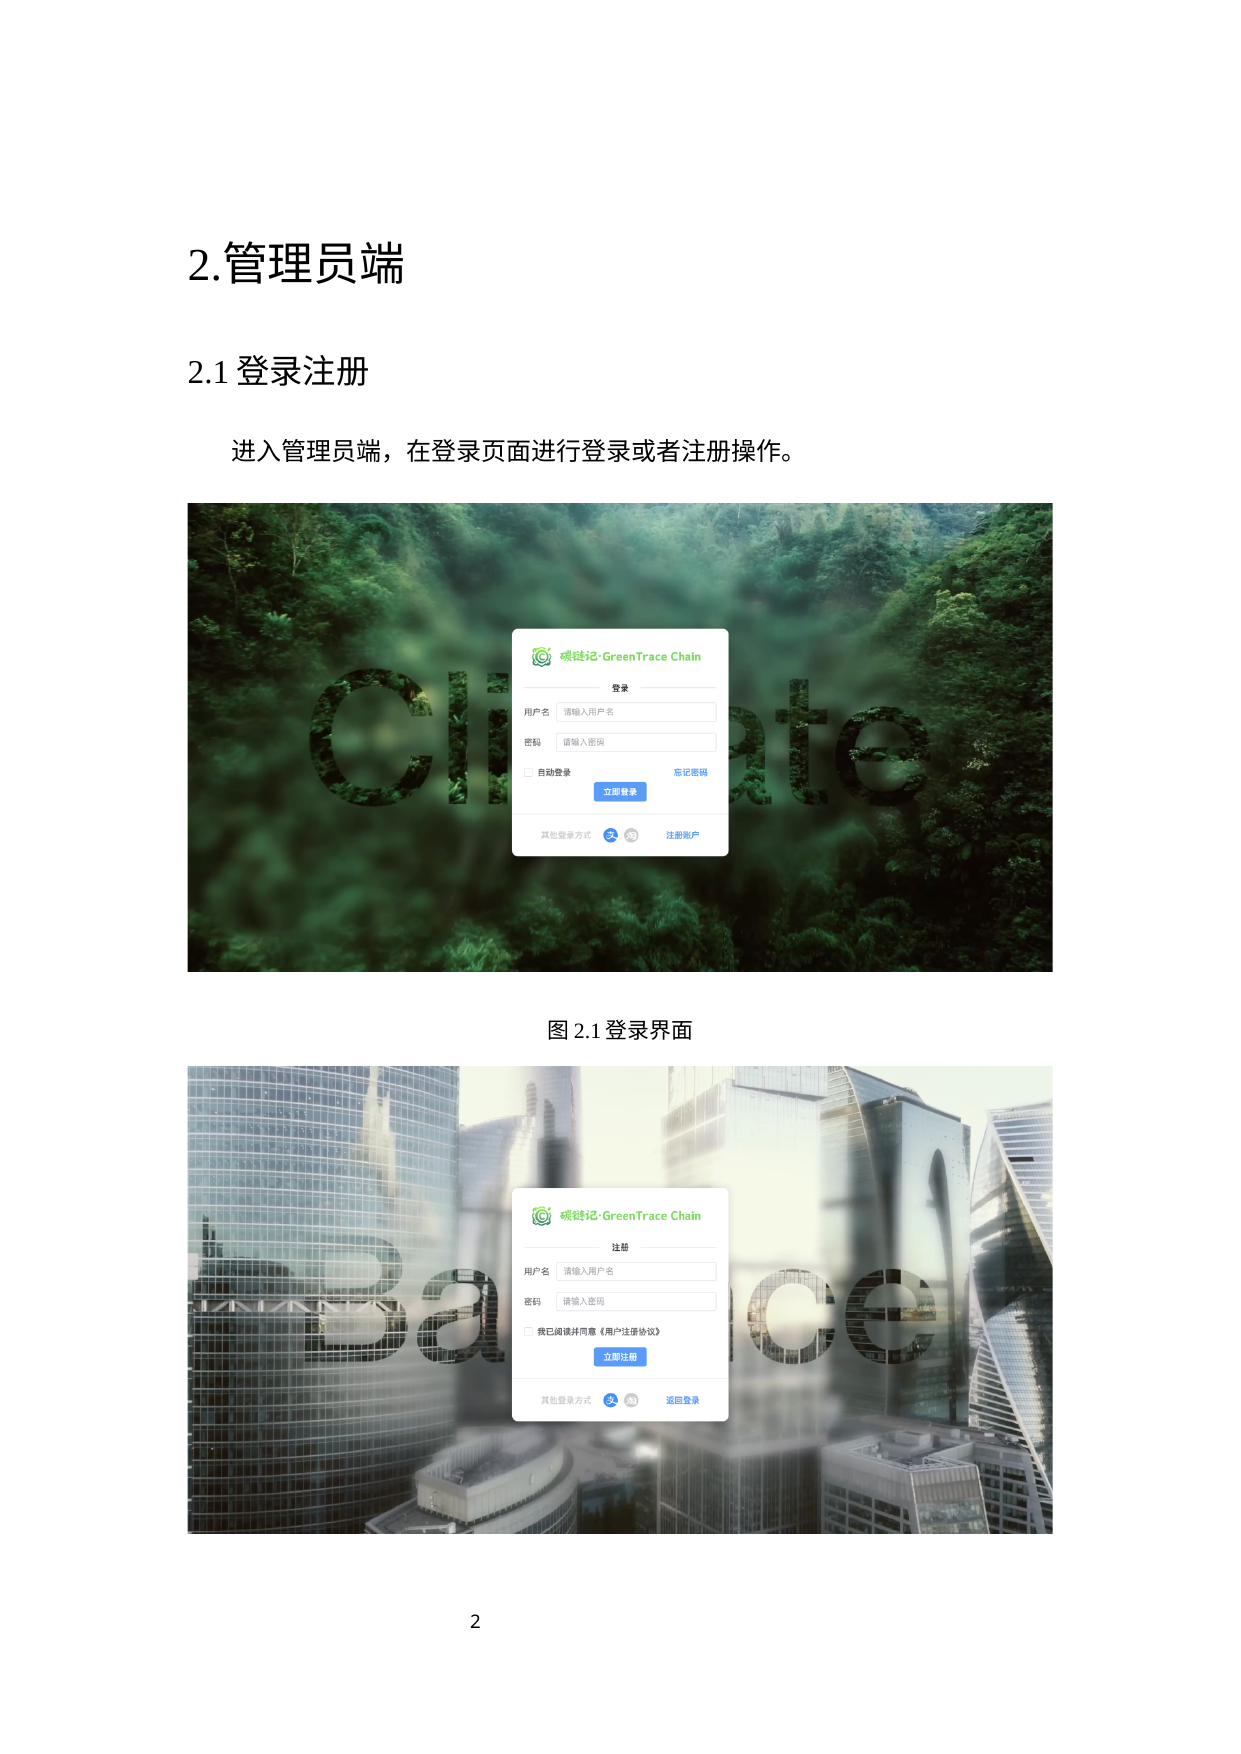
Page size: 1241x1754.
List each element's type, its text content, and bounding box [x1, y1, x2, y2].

text 图2.1登录界面 [187, 1012, 1053, 1045]
picture [187, 1066, 1053, 1534]
subtitle 2.1登录注册 [187, 336, 1053, 401]
subtitle 2.管理员端 [187, 212, 1053, 309]
text 进入管理员端，在登录页面进行登录或者注册操作。 [187, 417, 1053, 482]
picture [187, 503, 1053, 972]
